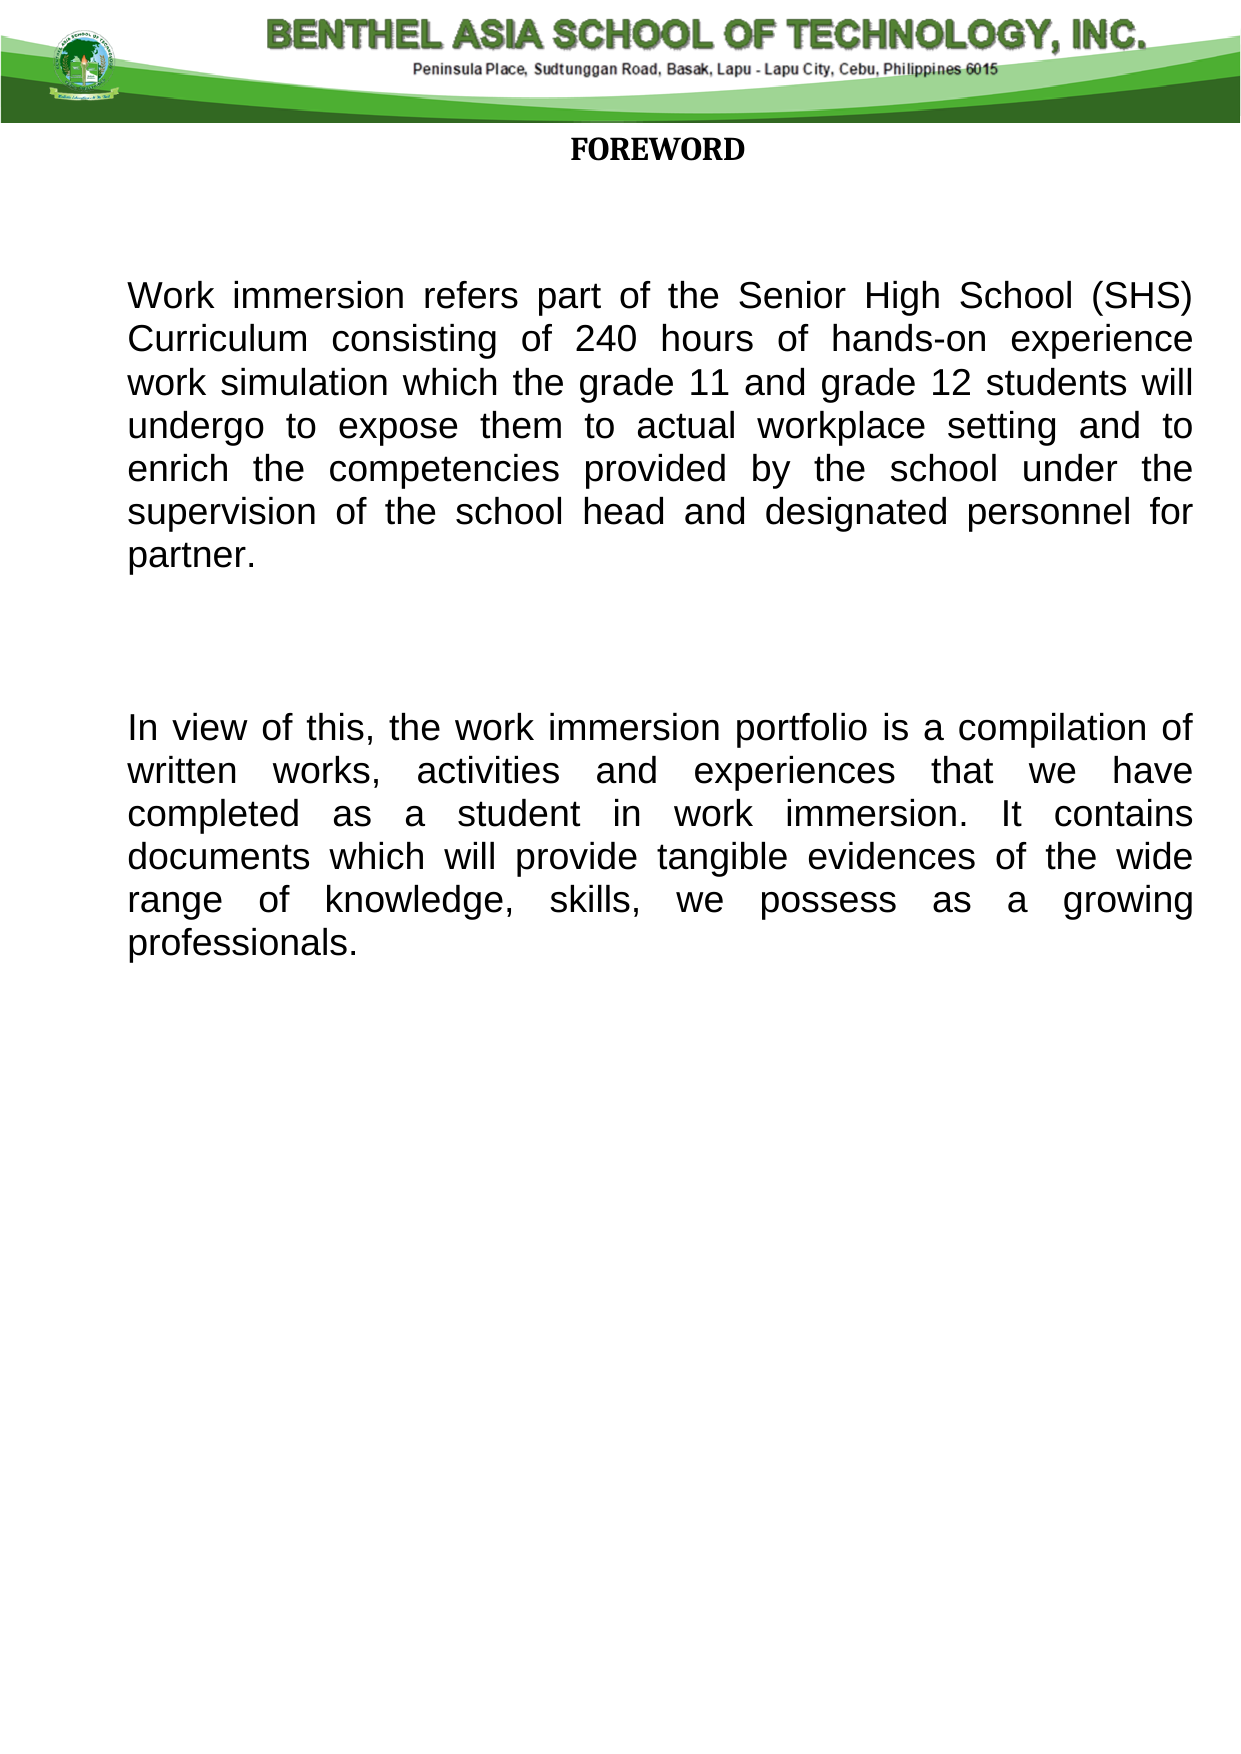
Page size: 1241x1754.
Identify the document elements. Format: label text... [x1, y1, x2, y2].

text Work immersion refers part of the Senior High School (SHS) Curriculum consisting of 240 hours of hands-on experience work simulation which the grade 11 and grade 12 students will undergo to expose them to actual workplace setting and to enrich the competencies provided by the school under the supervision of the school head and designated personnel for partner. [127, 273, 1194, 575]
picture [0, 0, 1241, 195]
subtitle FOREWORD [149, 130, 1166, 168]
text In view of this, the work immersion portfolio is a compilation of written works, activities and experiences that we have completed as a student in work immersion. It contains documents which will provide tangible evidences of the wide range of knowledge, skills, we possess as a growing professionals. [127, 705, 1194, 963]
